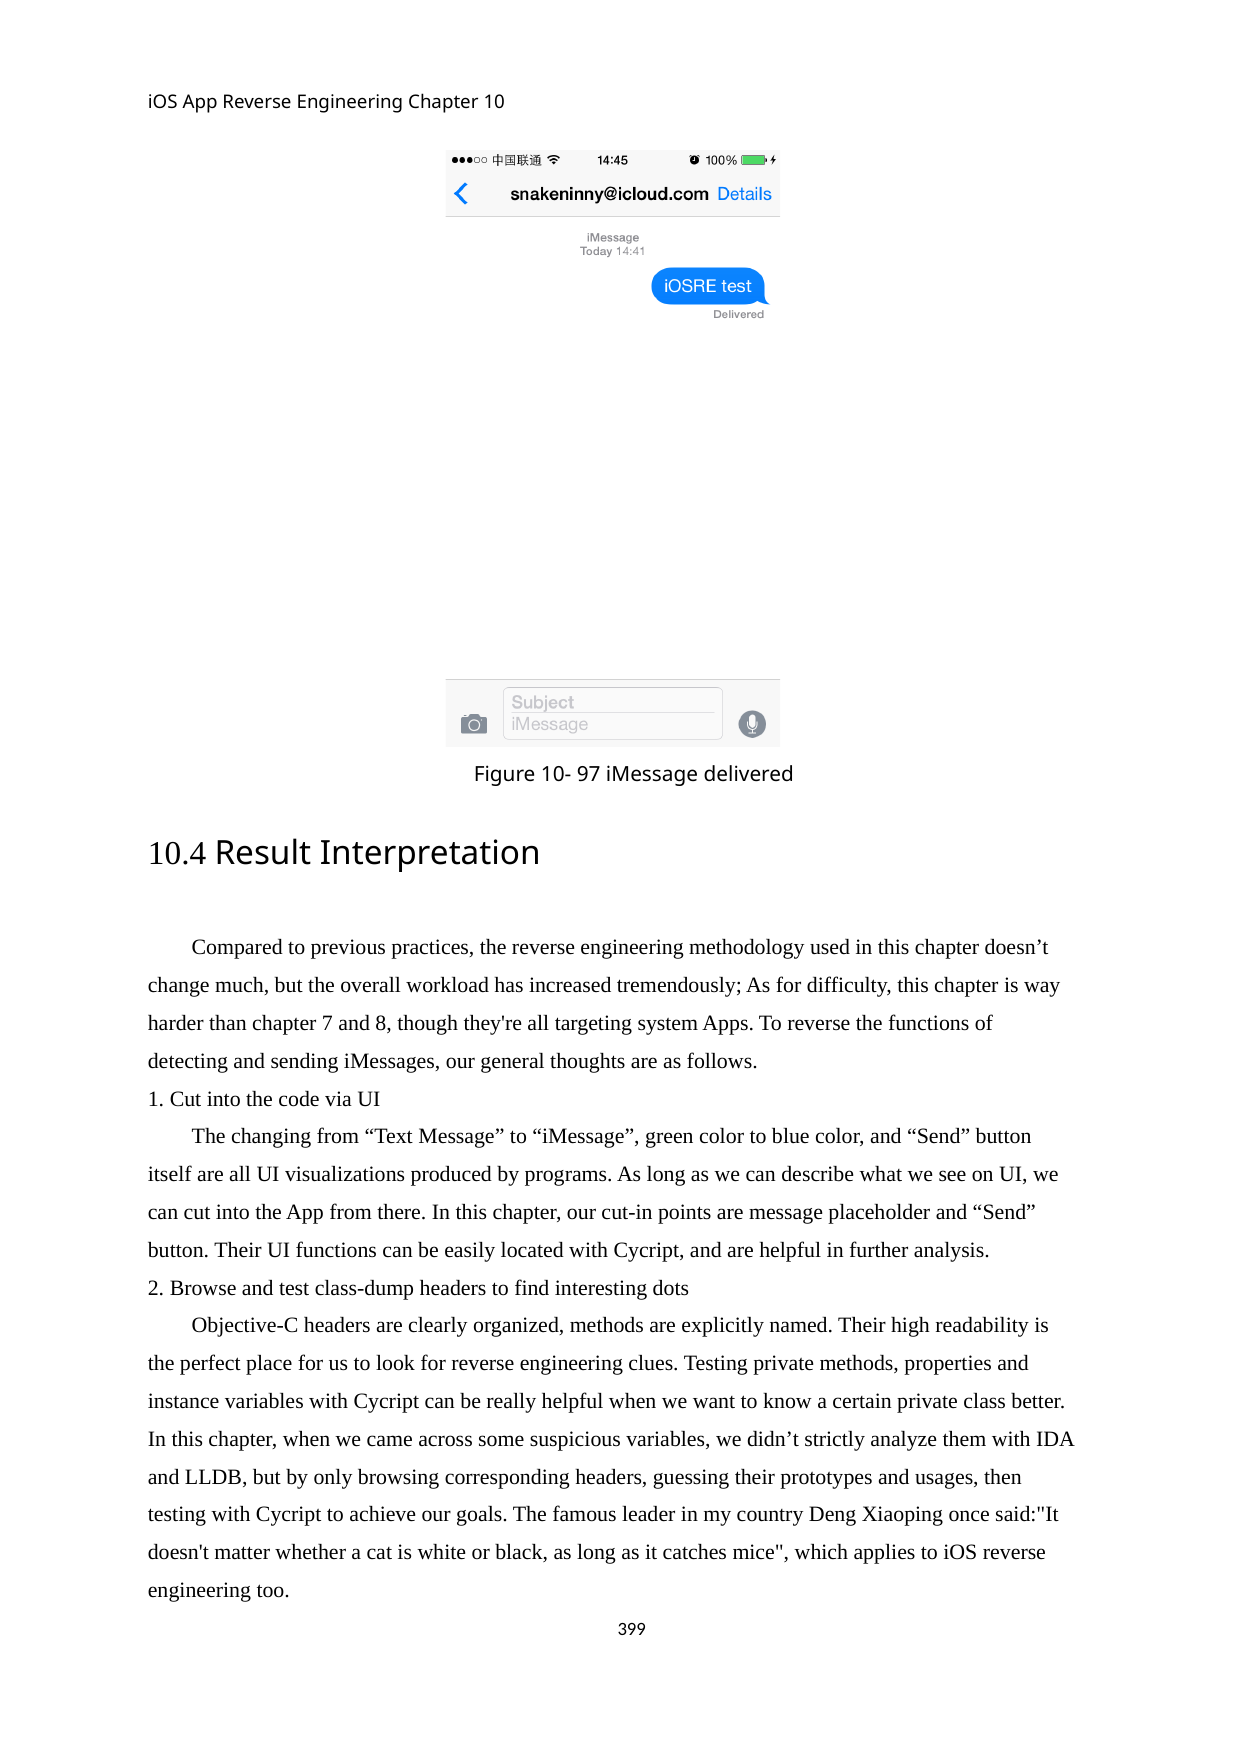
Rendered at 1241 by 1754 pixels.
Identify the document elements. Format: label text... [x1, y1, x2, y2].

text Compared to previous practices, the reverse engineering methodology used in this chapter doesn’t change much, but the overall workload has increased tremendously; As for difficulty, this chapter is way harder than chapter 7 and 8, though they're all targeting system Apps. To reverse the functions of detecting and sending iMessages, our general thoughts are as follows. [148, 934, 1078, 1073]
text 2. Browse and test class-dump headers to find interesting dots [148, 1274, 1078, 1300]
text 1. Cut into the code via UI [148, 1086, 1078, 1111]
text Figure 10- 97 iMessage delivered [148, 759, 1078, 787]
text 10.4 Result Interpretation [148, 829, 1078, 874]
text Objective-C headers are clearly organized, methods are explicitly named. Their high readability is the perfect place for us to look for reverse engineering clues. Testing private methods, properties and instance variables with Cycript can be really helpful when we want to know a certain private class better. In this chapter, when we came across some suspicious variables, we didn’t strictly analyze them with IDA and LLDB, but by only browsing corresponding headers, guessing their prototypes and usages, then testing with Cycript to achieve our goals. The famous leader in my country Deng Xiaoping once said:"It doesn't matter whether a cat is white or black, as long as it catches mice", which applies to iOS reverse engineering too. [148, 1312, 1078, 1602]
picture [445, 150, 781, 747]
text The changing from “Text Message” to “iMessage”, green color to blue color, and “Send” button itself are all UI visualizations produced by programs. As long as we can describe what we see on UI, we can cut into the App from there. In this chapter, our cut-in points are message placeholder and “Send” button. Their UI functions can be easily located with Cycript, and are helpful in further analysis. [148, 1123, 1078, 1262]
